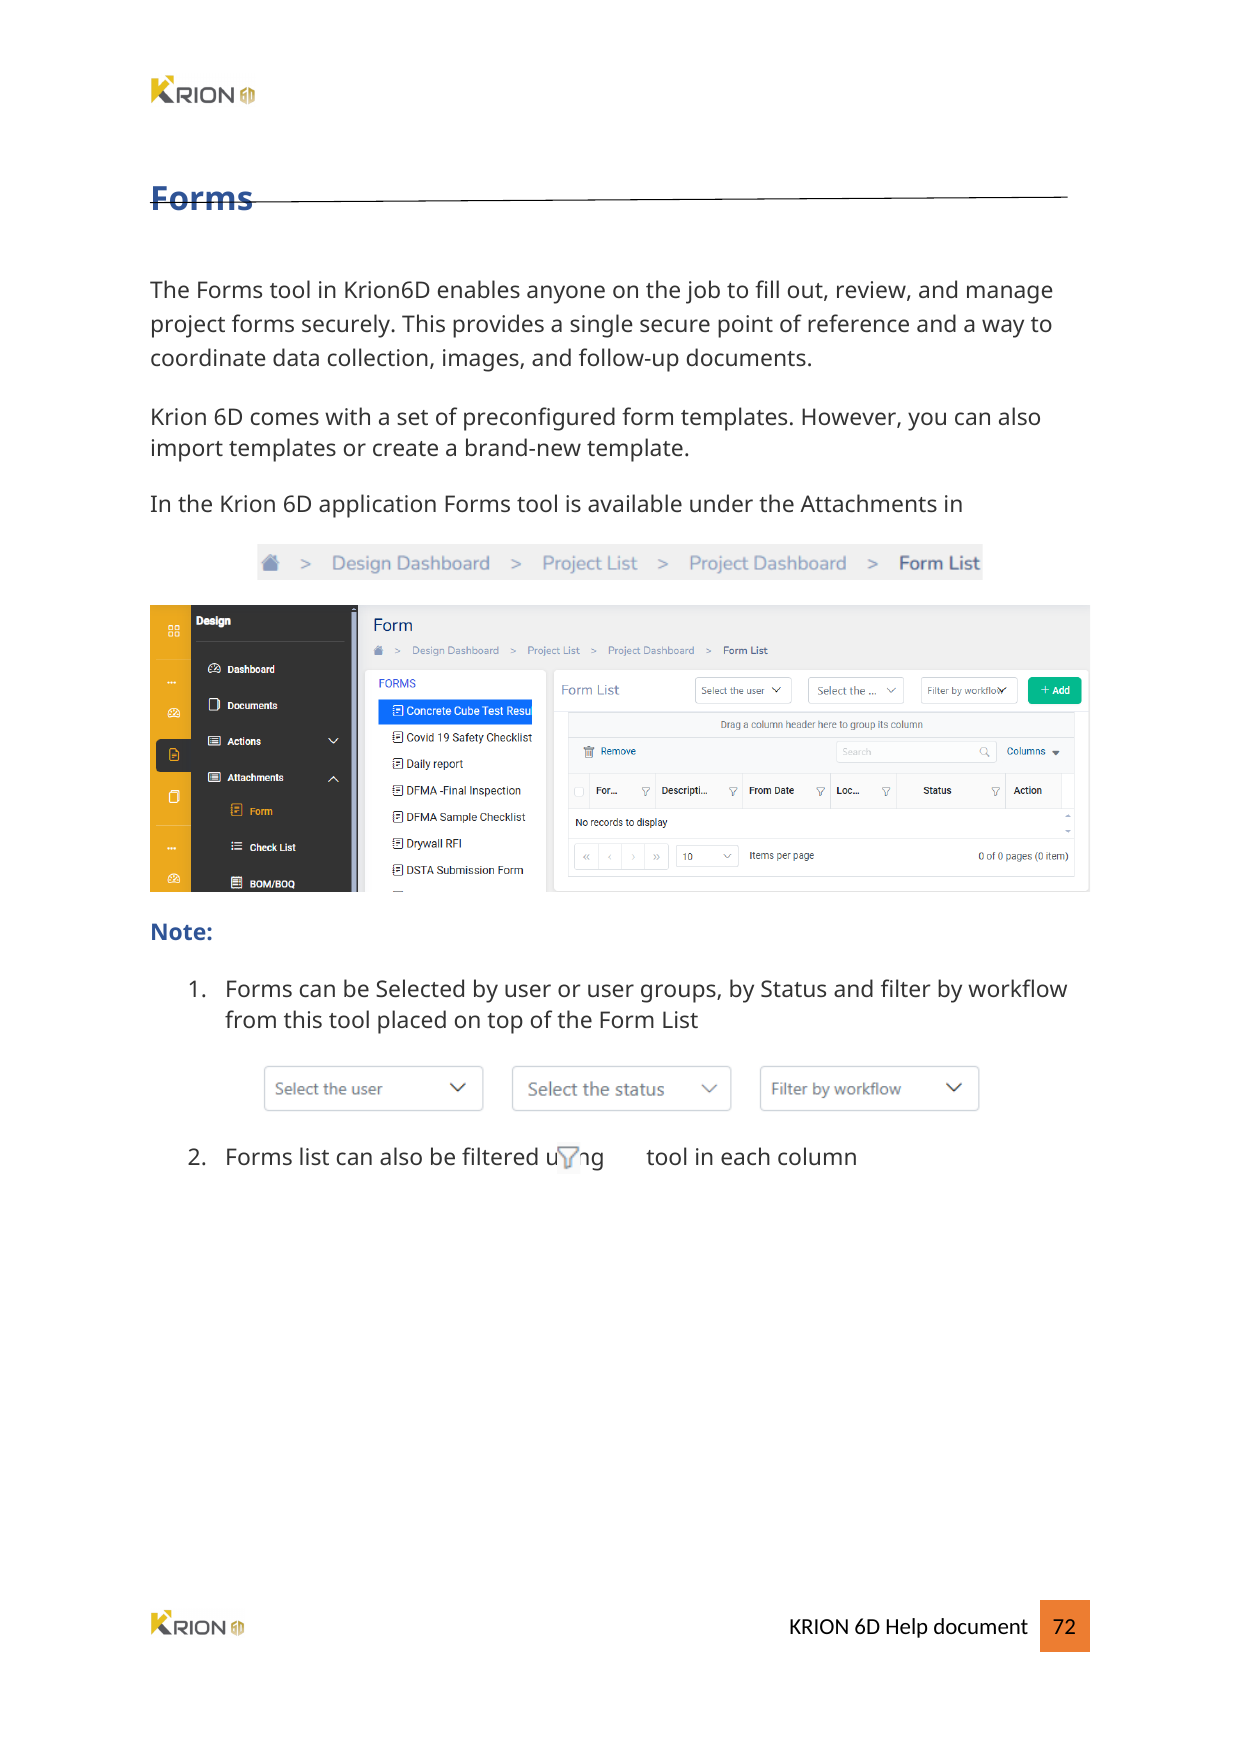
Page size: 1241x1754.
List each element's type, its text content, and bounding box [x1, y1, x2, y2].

text Krion 6D comes with a set of preconfigured form templates. However, you can also import templates or create a brand-new template. [150, 401, 1090, 463]
text The Forms tool in Krion6D enables anyone on the job to fill out, review, and manage project forms securely. This provides a single secure point of reference and a way to coordinate data collection, images, and follow-up documents. [150, 274, 1090, 373]
picture [150, 1608, 246, 1638]
picture [257, 544, 983, 580]
text In the Krion 6D application Forms tool is available under the Attachments in [150, 488, 1090, 519]
picture [251, 1060, 989, 1116]
text Note: [150, 916, 1090, 948]
subtitle Forms [150, 175, 1090, 220]
picture [150, 605, 1091, 892]
list Forms can be Selected by user or user groups, by Status and filter by workflow from this tool placed on top of the Form List [187, 973, 1090, 1035]
picture [557, 1142, 581, 1174]
picture [150, 73, 257, 107]
list Forms list can also be filtered using tool in each column [187, 1141, 1090, 1172]
